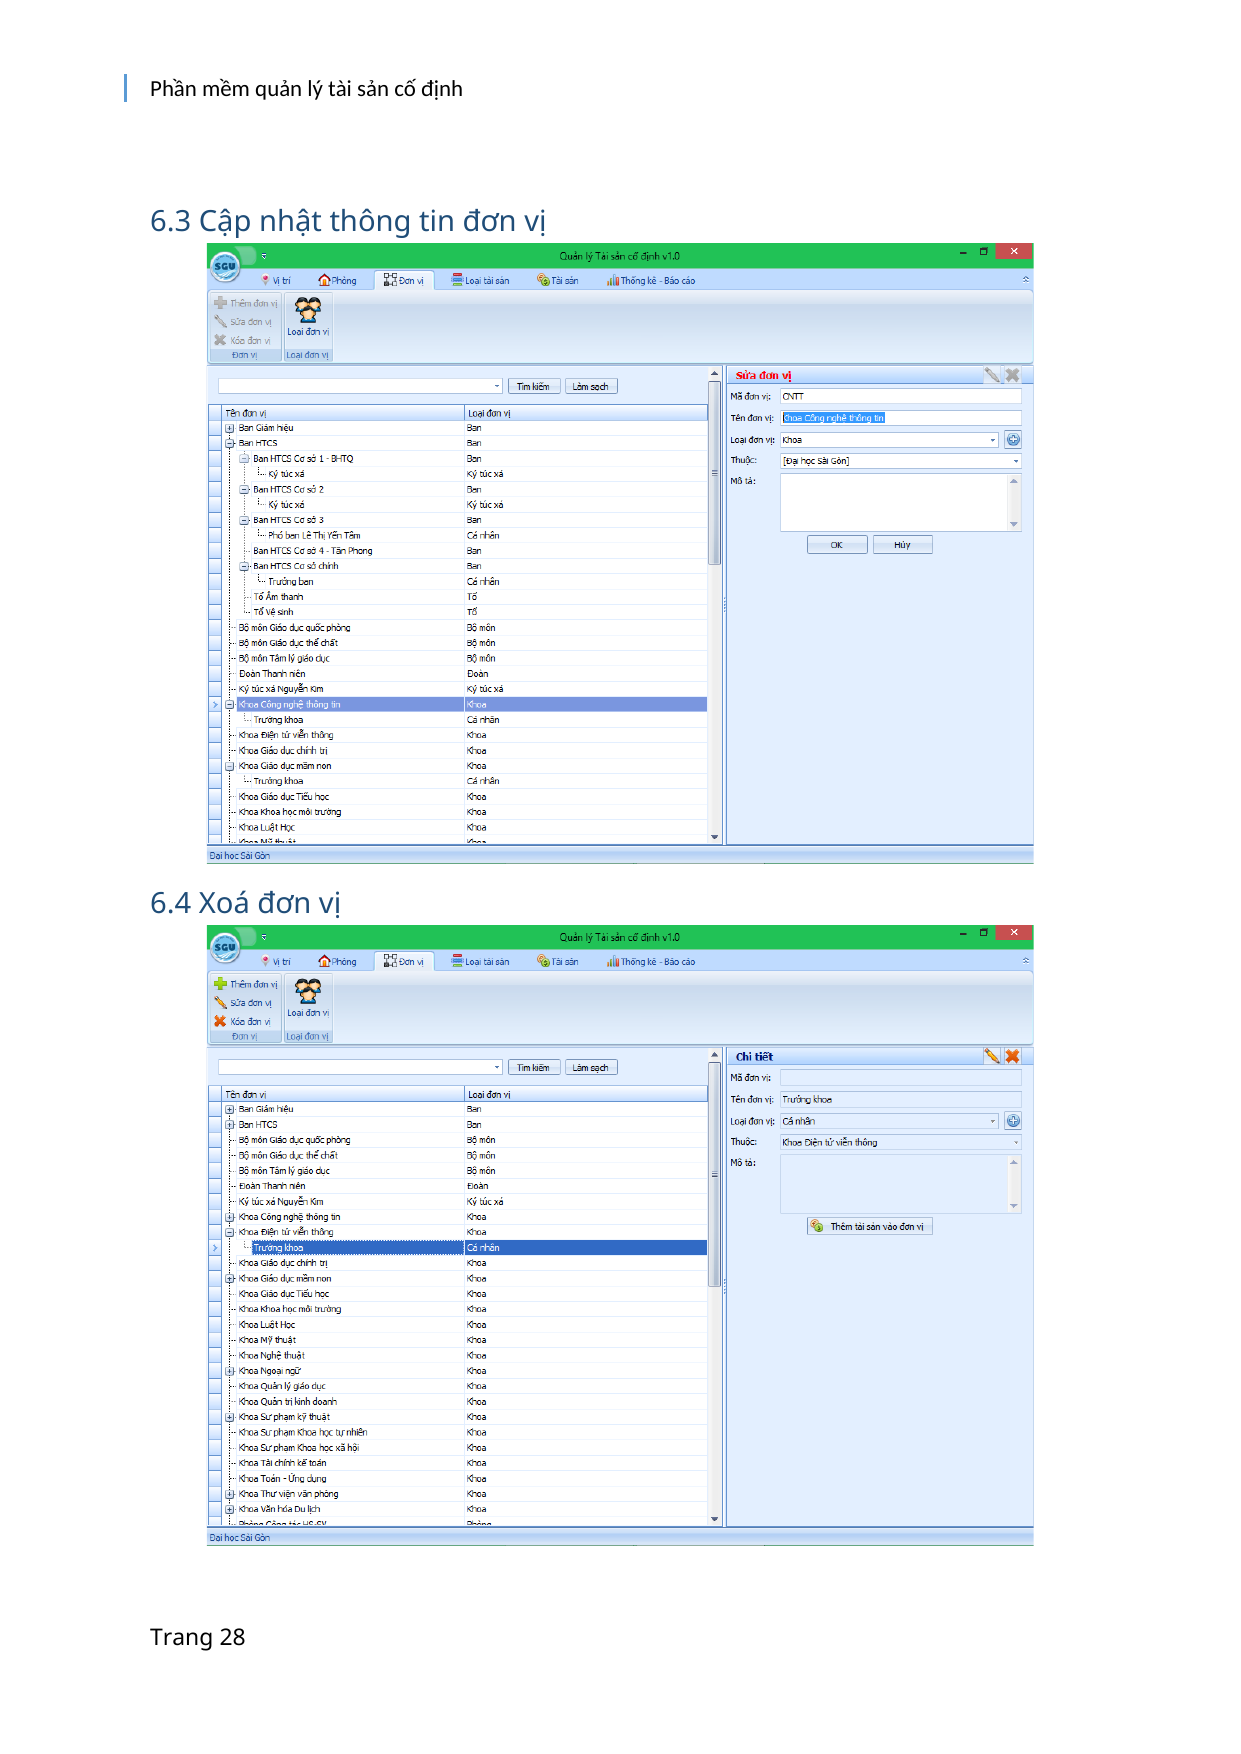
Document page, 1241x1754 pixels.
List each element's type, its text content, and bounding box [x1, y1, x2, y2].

picture [206, 243, 1034, 864]
picture [206, 925, 1034, 1546]
subtitle 6.3 Cập nhật thông tin đơn vị [150, 200, 1090, 240]
subtitle 6.4 Xoá đơn vị [150, 882, 1090, 922]
